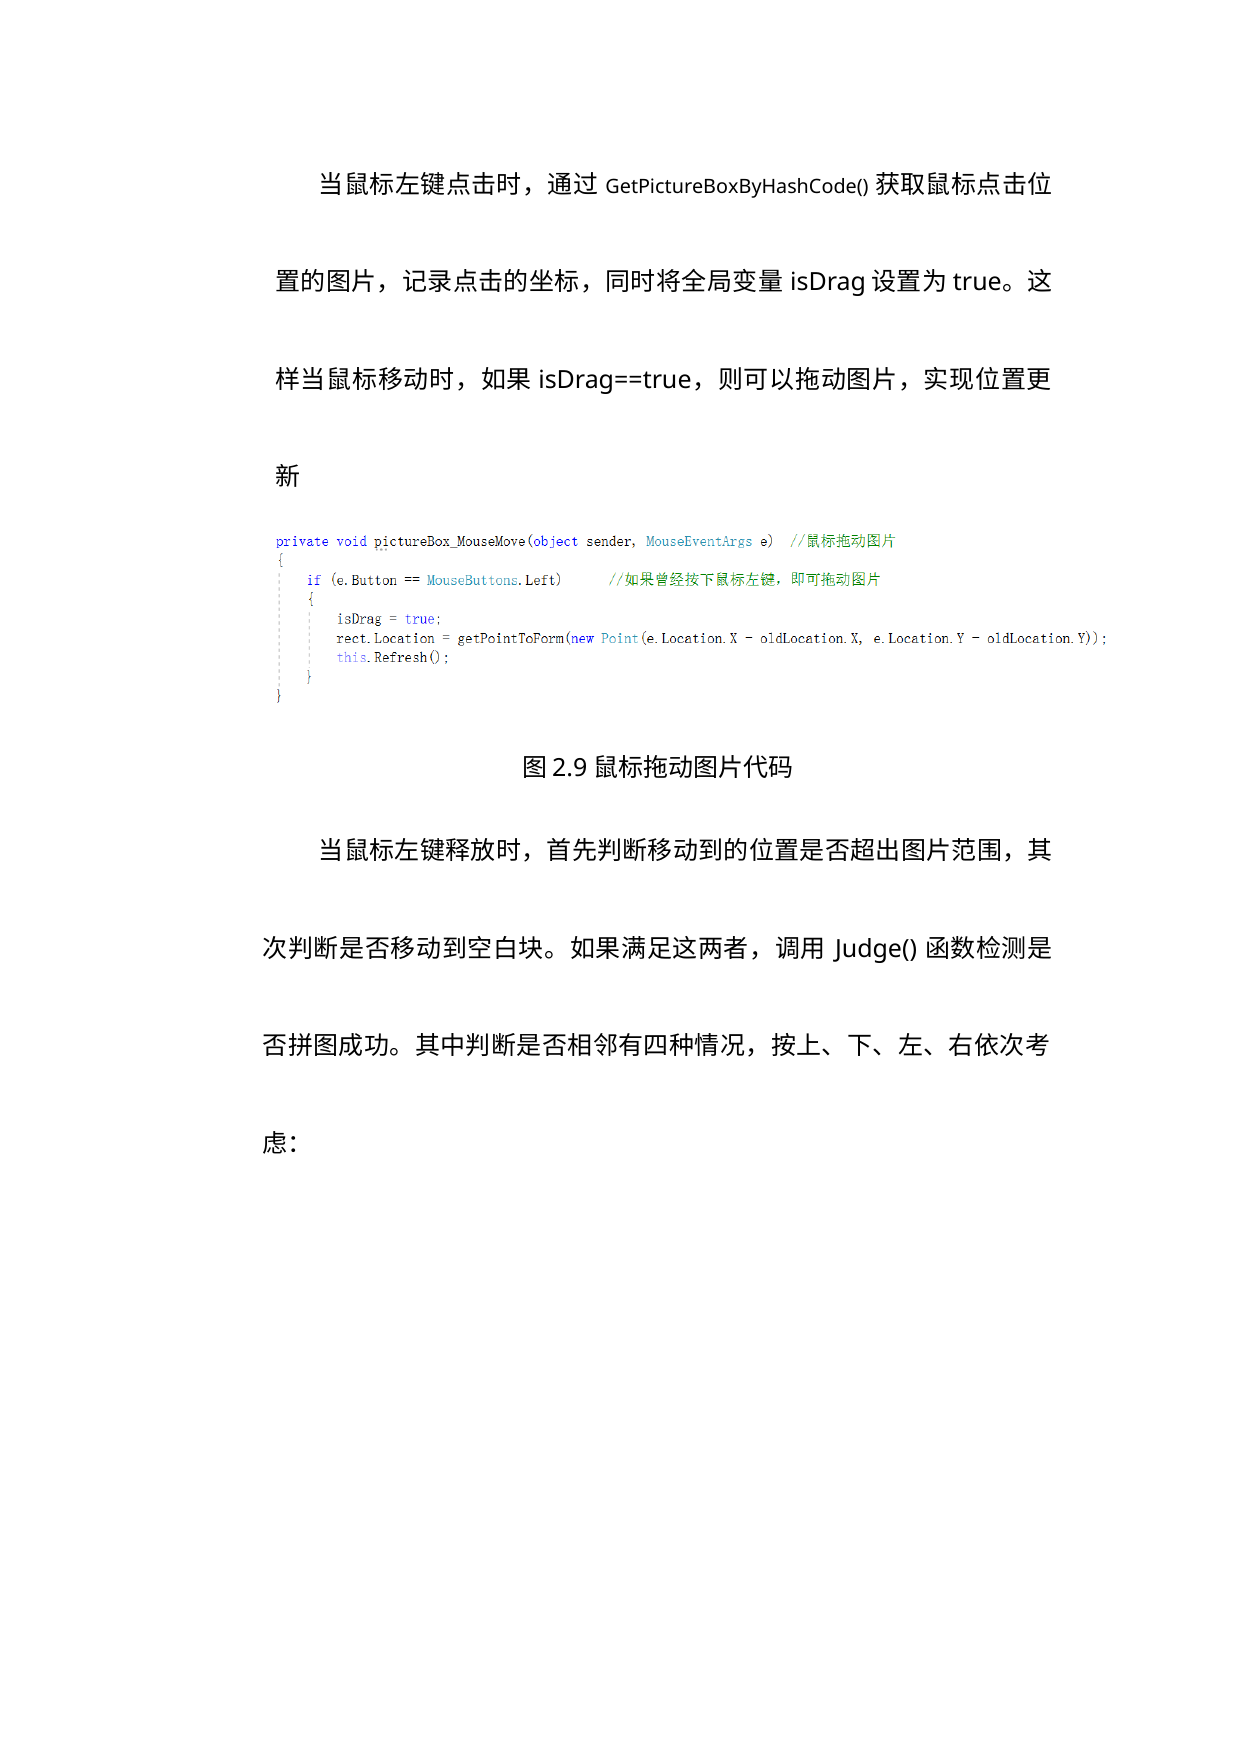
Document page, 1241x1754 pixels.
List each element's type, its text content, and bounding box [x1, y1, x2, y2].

list 当鼠标左键释放时，首先判断移动到的位置是否超出图片范围，其次判断是否移动到空白块。如果满足这两者，调用 Judge() 函数检测是否拼图成功。其中判断是否相邻有四种情况，按上、下、左、右依次考虑： [262, 816, 1053, 1174]
list 图2.9 鼠标拖动图片代码 [262, 733, 1053, 798]
picture [262, 525, 1128, 715]
list 当鼠标左键点击时，通过 GetPictureBoxByHashCode() 获取鼠标点击位置的图片，记录点击的坐标，同时将全局变量isDrag设置为true。这样当鼠标移动时，如果isDrag==true，则可以拖动图片，实现位置更新 [275, 150, 1053, 507]
